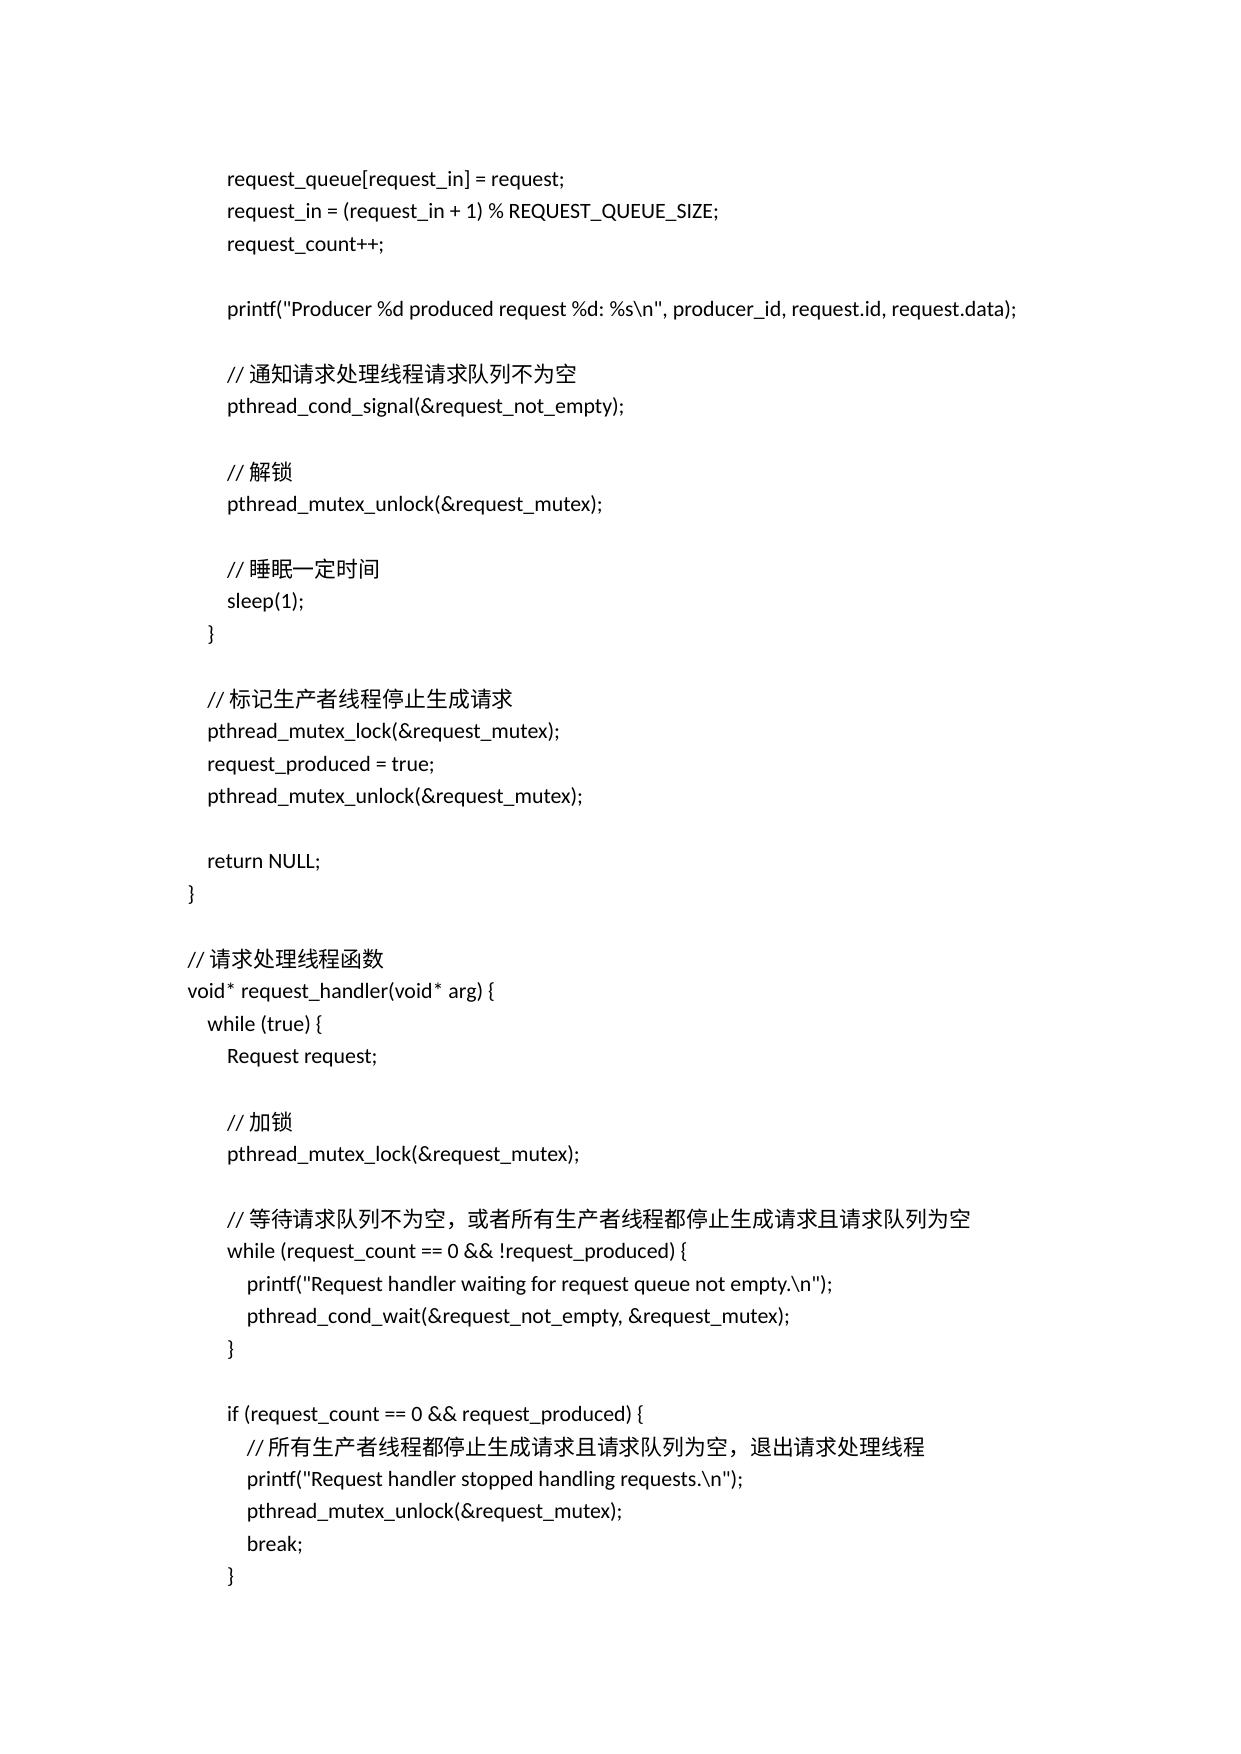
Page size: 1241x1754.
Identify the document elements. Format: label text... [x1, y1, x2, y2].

text request_in = (request_in + 1) % REQUEST_QUEUE_SIZE; [187, 194, 1053, 227]
text request_count++; [187, 227, 1053, 259]
text pthread_mutex_lock(&request_mutex); [187, 1137, 1053, 1169]
text // 加锁 [187, 1104, 1053, 1137]
text pthread_mutex_unlock(&request_mutex); [187, 487, 1053, 519]
text // 标记生产者线程停止生成请求 [187, 682, 1053, 714]
text } [187, 1559, 1053, 1592]
text Request request; [187, 1039, 1053, 1072]
text pthread_cond_wait(&request_not_empty, &request_mutex); [187, 1299, 1053, 1332]
text pthread_mutex_lock(&request_mutex); [187, 714, 1053, 747]
text pthread_cond_signal(&request_not_empty); [187, 389, 1053, 422]
text sleep(1); [187, 584, 1053, 617]
text while (true) { [187, 1007, 1053, 1039]
text printf("Producer %d produced request %d: %s\n", producer_id, request.id, request.data); [187, 292, 1053, 324]
text request_queue[request_in] = request; [187, 162, 1053, 194]
text printf("Request handler stopped handling requests.\n"); [187, 1462, 1053, 1494]
text void* request_handler(void* arg) { [187, 974, 1053, 1007]
text if (request_count == 0 && request_produced) { [187, 1397, 1053, 1429]
text pthread_mutex_unlock(&request_mutex); [187, 1494, 1053, 1527]
text // 等待请求队列不为空，或者所有生产者线程都停止生成请求且请求队列为空 [187, 1202, 1053, 1234]
text break; [187, 1527, 1053, 1559]
text // 解锁 [187, 454, 1053, 487]
text return NULL; [187, 844, 1053, 877]
text while (request_count == 0 && !request_produced) { [187, 1234, 1053, 1267]
text } [187, 877, 1053, 909]
text } [187, 617, 1053, 649]
text // 所有生产者线程都停止生成请求且请求队列为空，退出请求处理线程 [187, 1429, 1053, 1462]
text // 睡眠一定时间 [187, 552, 1053, 584]
text // 请求处理线程函数 [187, 942, 1053, 974]
text printf("Request handler waiting for request queue not empty.\n"); [187, 1267, 1053, 1299]
text pthread_mutex_unlock(&request_mutex); [187, 779, 1053, 812]
text request_produced = true; [187, 747, 1053, 779]
text // 通知请求处理线程请求队列不为空 [187, 357, 1053, 389]
text } [187, 1332, 1053, 1364]
